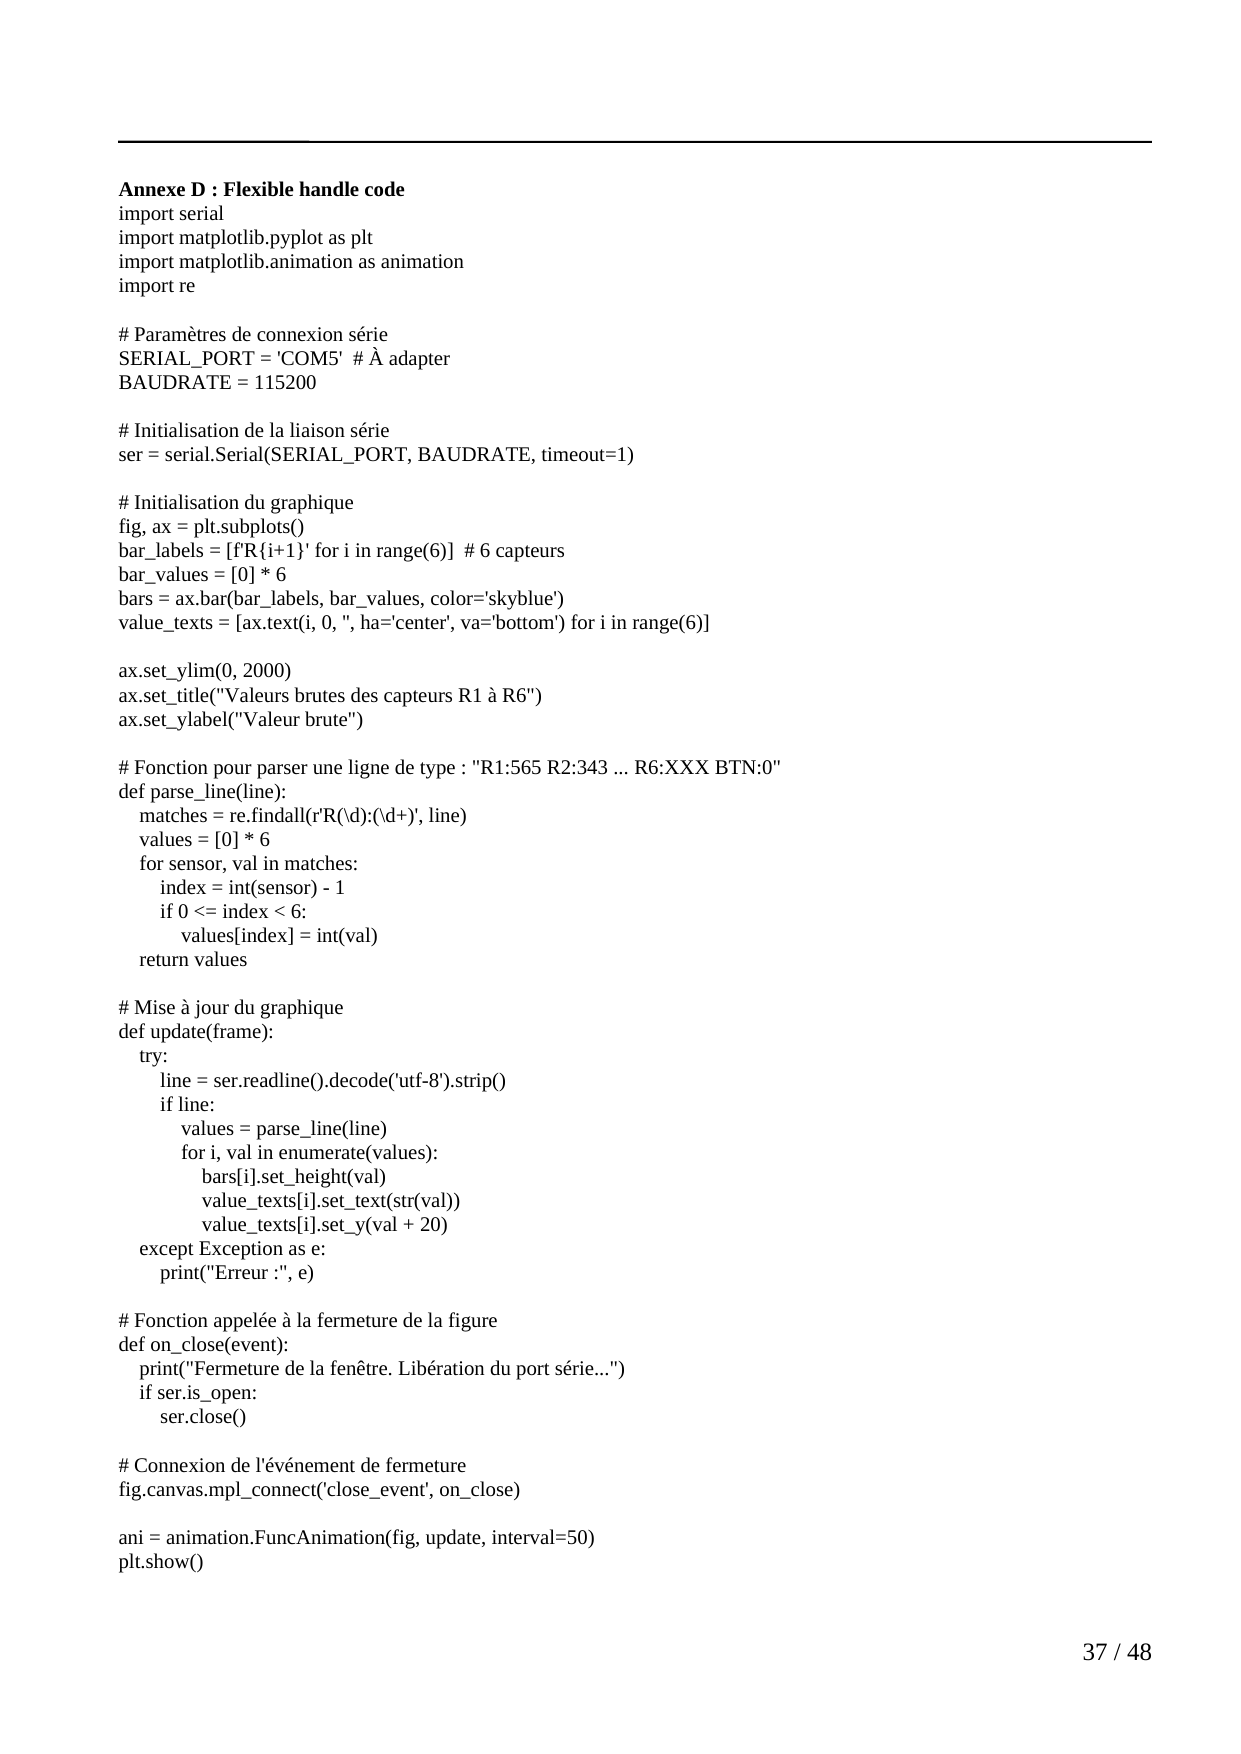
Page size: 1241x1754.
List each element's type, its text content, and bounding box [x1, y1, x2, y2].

text values = parse_line(line) [118, 1116, 1152, 1140]
text import matplotlib.animation as animation [118, 249, 1152, 273]
text def update(frame): [118, 1019, 1152, 1043]
text return values [118, 947, 1152, 971]
text import re [118, 273, 1152, 297]
text try: [118, 1043, 1152, 1067]
text for sensor, val in matches: [118, 851, 1152, 875]
text ser.close() [118, 1404, 1152, 1428]
text def on_close(event): [118, 1332, 1152, 1356]
text values[index] = int(val) [118, 923, 1152, 947]
text matches = re.findall(r'R(\d):(\d+)', line) [118, 803, 1152, 827]
text ser = serial.Serial(SERIAL_PORT, BAUDRATE, timeout=1) [118, 442, 1152, 466]
text fig, ax = plt.subplots() [118, 514, 1152, 538]
text ax.set_ylim(0, 2000) [118, 658, 1152, 682]
text value_texts = [ax.text(i, 0, '', ha='center', va='bottom') for i in range(6)] [118, 610, 1152, 634]
text index = int(sensor) - 1 [118, 875, 1152, 899]
text def parse_line(line): [118, 779, 1152, 803]
text # Fonction pour parser une ligne de type : "R1:565 R2:343 ... R6:XXX BTN:0" [118, 755, 1152, 779]
text # Initialisation du graphique [118, 490, 1152, 514]
text if ser.is_open: [118, 1380, 1152, 1404]
text line = ser.readline().decode('utf-8').strip() [118, 1067, 1152, 1092]
text bar_values = [0] * 6 [118, 562, 1152, 586]
text ax.set_ylabel("Valeur brute") [118, 707, 1152, 731]
text bars[i].set_height(val) [118, 1164, 1152, 1188]
text fig.canvas.mpl_connect('close_event', on_close) [118, 1477, 1152, 1501]
text value_texts[i].set_y(val + 20) [118, 1212, 1152, 1236]
text SERIAL_PORT = 'COM5' # À adapter [118, 346, 1152, 370]
text # Paramètres de connexion série [118, 322, 1152, 346]
text # Fonction appelée à la fermeture de la figure [118, 1308, 1152, 1332]
text plt.show() [118, 1549, 1152, 1573]
text # Initialisation de la liaison série [118, 418, 1152, 442]
text BAUDRATE = 115200 [118, 370, 1152, 394]
text for i, val in enumerate(values): [118, 1140, 1152, 1164]
text values = [0] * 6 [118, 827, 1152, 851]
text # Mise à jour du graphique [118, 995, 1152, 1019]
text ax.set_title("Valeurs brutes des capteurs R1 à R6") [118, 682, 1152, 707]
text ani = animation.FuncAnimation(fig, update, interval=50) [118, 1525, 1152, 1549]
text bars = ax.bar(bar_labels, bar_values, color='skyblue') [118, 586, 1152, 610]
text print("Erreur :", e) [118, 1260, 1152, 1284]
text if line: [118, 1092, 1152, 1116]
text bar_labels = [f'R{i+1}' for i in range(6)] # 6 capteurs [118, 538, 1152, 562]
text import serial [118, 201, 1152, 225]
text import matplotlib.pyplot as plt [118, 225, 1152, 249]
text print("Fermeture de la fenêtre. Libération du port série...") [118, 1356, 1152, 1380]
text except Exception as e: [118, 1236, 1152, 1260]
text if 0 <= index < 6: [118, 899, 1152, 923]
text Annexe D : Flexible handle code [118, 177, 1152, 201]
text value_texts[i].set_text(str(val)) [118, 1188, 1152, 1212]
text # Connexion de l'événement de fermeture [118, 1452, 1152, 1477]
